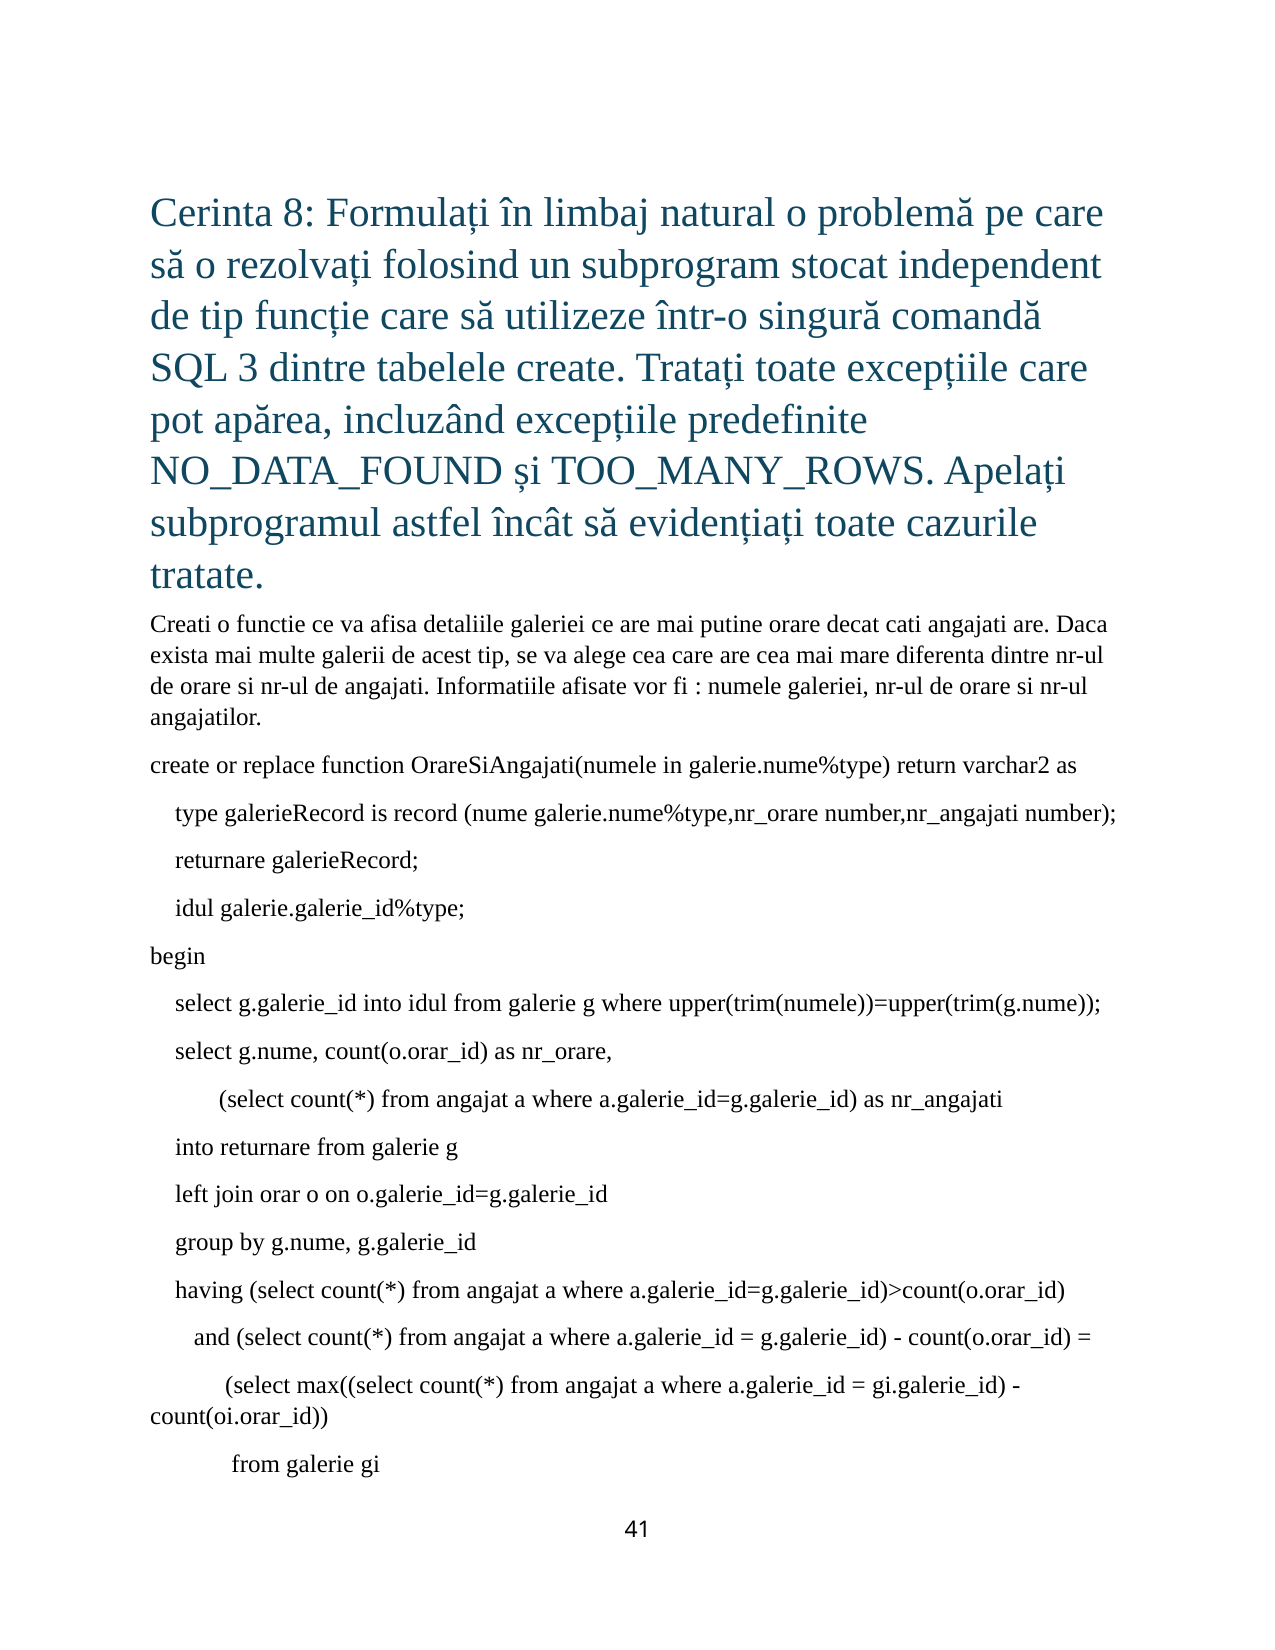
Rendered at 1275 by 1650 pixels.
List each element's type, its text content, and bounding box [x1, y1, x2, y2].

text select g.nume, count(o.orar_id) as nr_orare, [150, 1036, 1125, 1065]
subtitle Cerinta 8: Formulați în limbaj natural o problemă pe care să o rezolvați folosind un subprogram stocat independent de tip funcție care să utilizeze într-o singură comandă SQL 3 dintre tabelele create. Tratați toate excepțiile care pot apărea, incluzând excepțiile predefinite NO_DATA_FOUND și TOO_MANY_ROWS. Apelați subprogramul astfel încât să evidențiați toate cazurile tratate. [150, 187, 1125, 597]
text begin [150, 941, 1125, 969]
text (select count(*) from angajat a where a.galerie_id=g.galerie_id) as nr_angajati [150, 1084, 1125, 1113]
text left join orar o on o.galerie_id=g.galerie_id [150, 1179, 1125, 1208]
text into returnare from galerie g [150, 1132, 1125, 1160]
text (select max((select count(*) from angajat a where a.galerie_id = gi.galerie_id) - count(oi.orar_id)) [150, 1370, 1125, 1430]
text select g.galerie_id into idul from galerie g where upper(trim(numele))=upper(trim(g.nume)); [150, 988, 1125, 1017]
text having (select count(*) from angajat a where a.galerie_id=g.galerie_id)>count(o.orar_id) [150, 1275, 1125, 1303]
text group by g.nume, g.galerie_id [150, 1227, 1125, 1256]
text from galerie gi [150, 1449, 1125, 1478]
text returnare galerieRecord; [150, 845, 1125, 874]
text Creati o functie ce va afisa detaliile galeriei ce are mai putine orare decat cati angajati are. Daca exista mai multe galerii de acest tip, se va alege cea care are cea mai mare diferenta dintre nr-ul de orare si nr-ul de angajati. Informatiile afisate vor fi : numele galeriei, nr-ul de orare si nr-ul angajatilor. [150, 609, 1125, 731]
text type galerieRecord is record (nume galerie.nume%type,nr_orare number,nr_angajati number); [150, 798, 1125, 826]
text create or replace function OrareSiAngajati(numele in galerie.nume%type) return varchar2 as [150, 750, 1125, 779]
text and (select count(*) from angajat a where a.galerie_id = g.galerie_id) - count(o.orar_id) = [150, 1322, 1125, 1351]
text idul galerie.galerie_id%type; [150, 893, 1125, 922]
